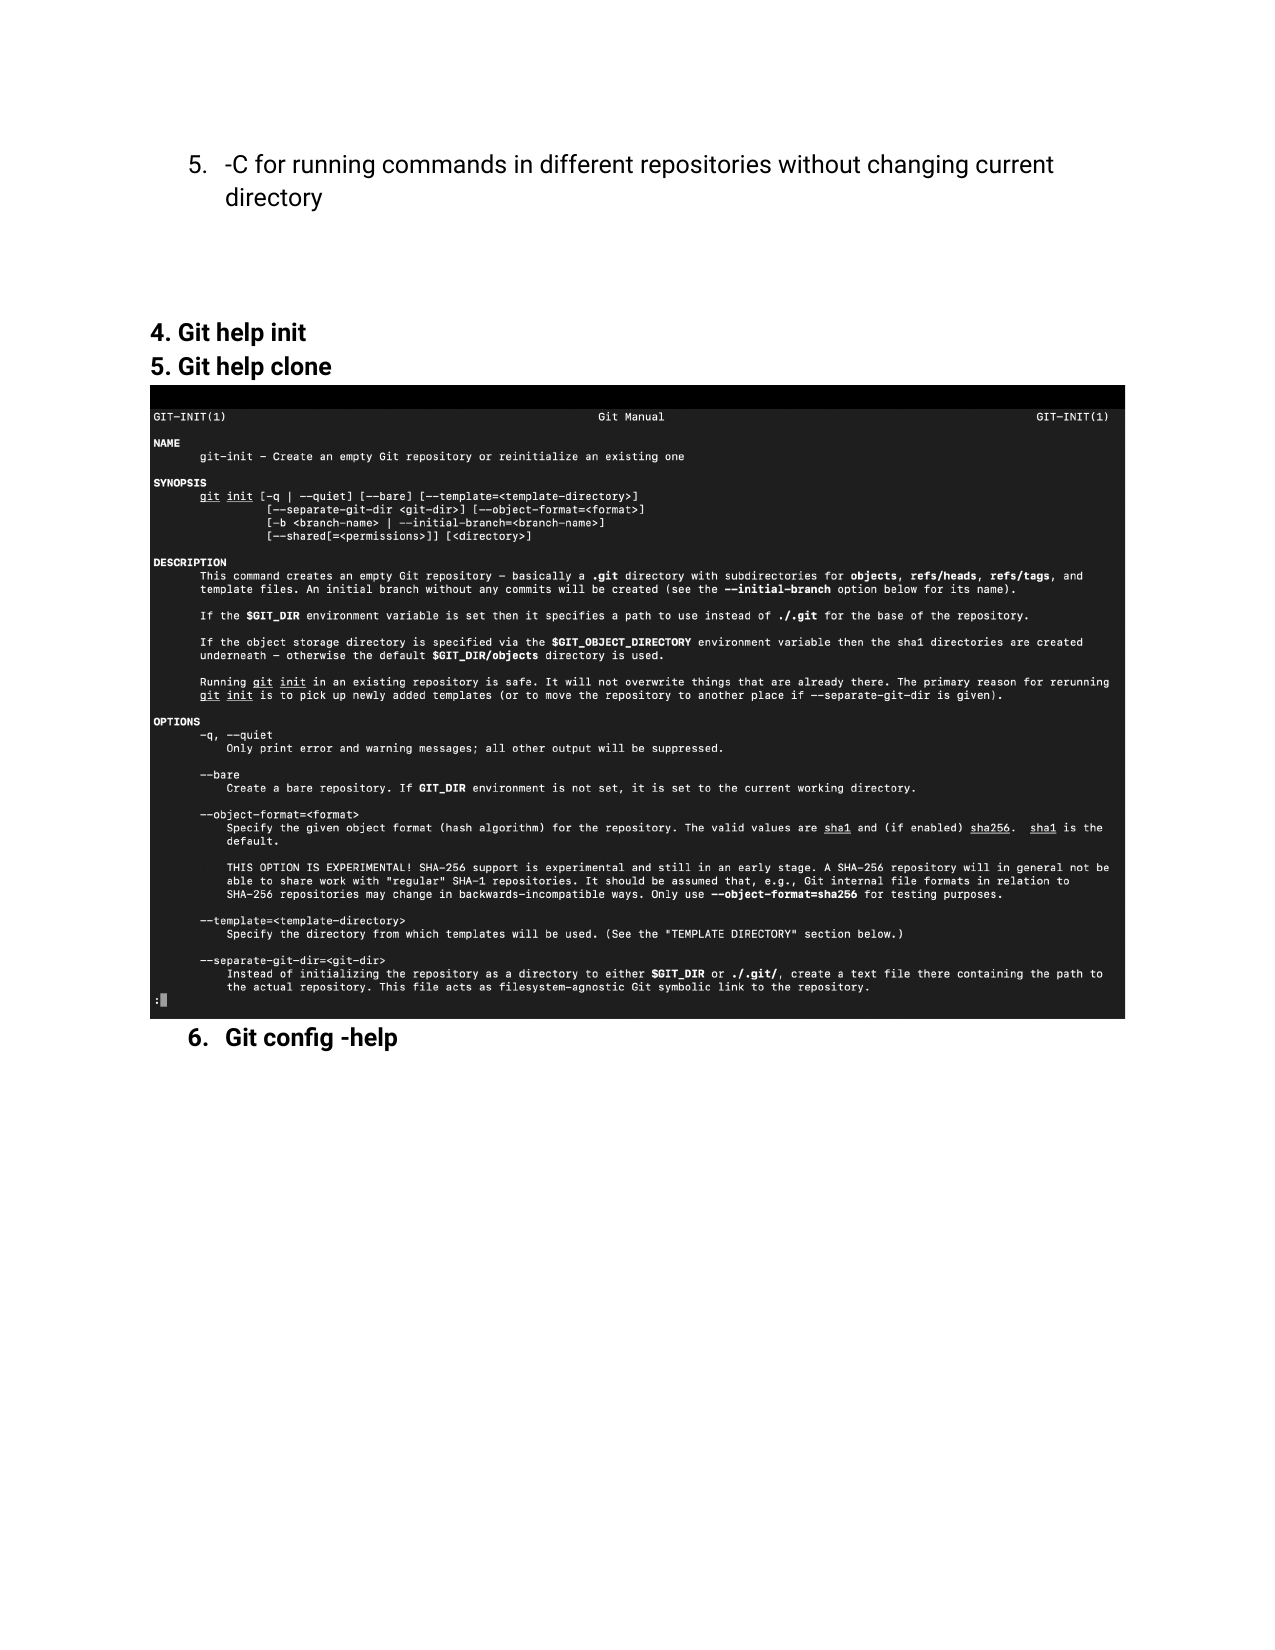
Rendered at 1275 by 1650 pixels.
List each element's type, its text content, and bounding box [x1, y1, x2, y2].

list -C for running commands in different repositories without changing current directory [187, 150, 1125, 213]
text 5. Git help clone [150, 352, 1125, 381]
text 4. Git help init [150, 318, 1125, 347]
picture [150, 385, 1125, 1019]
list Git config -help [187, 1023, 1125, 1052]
